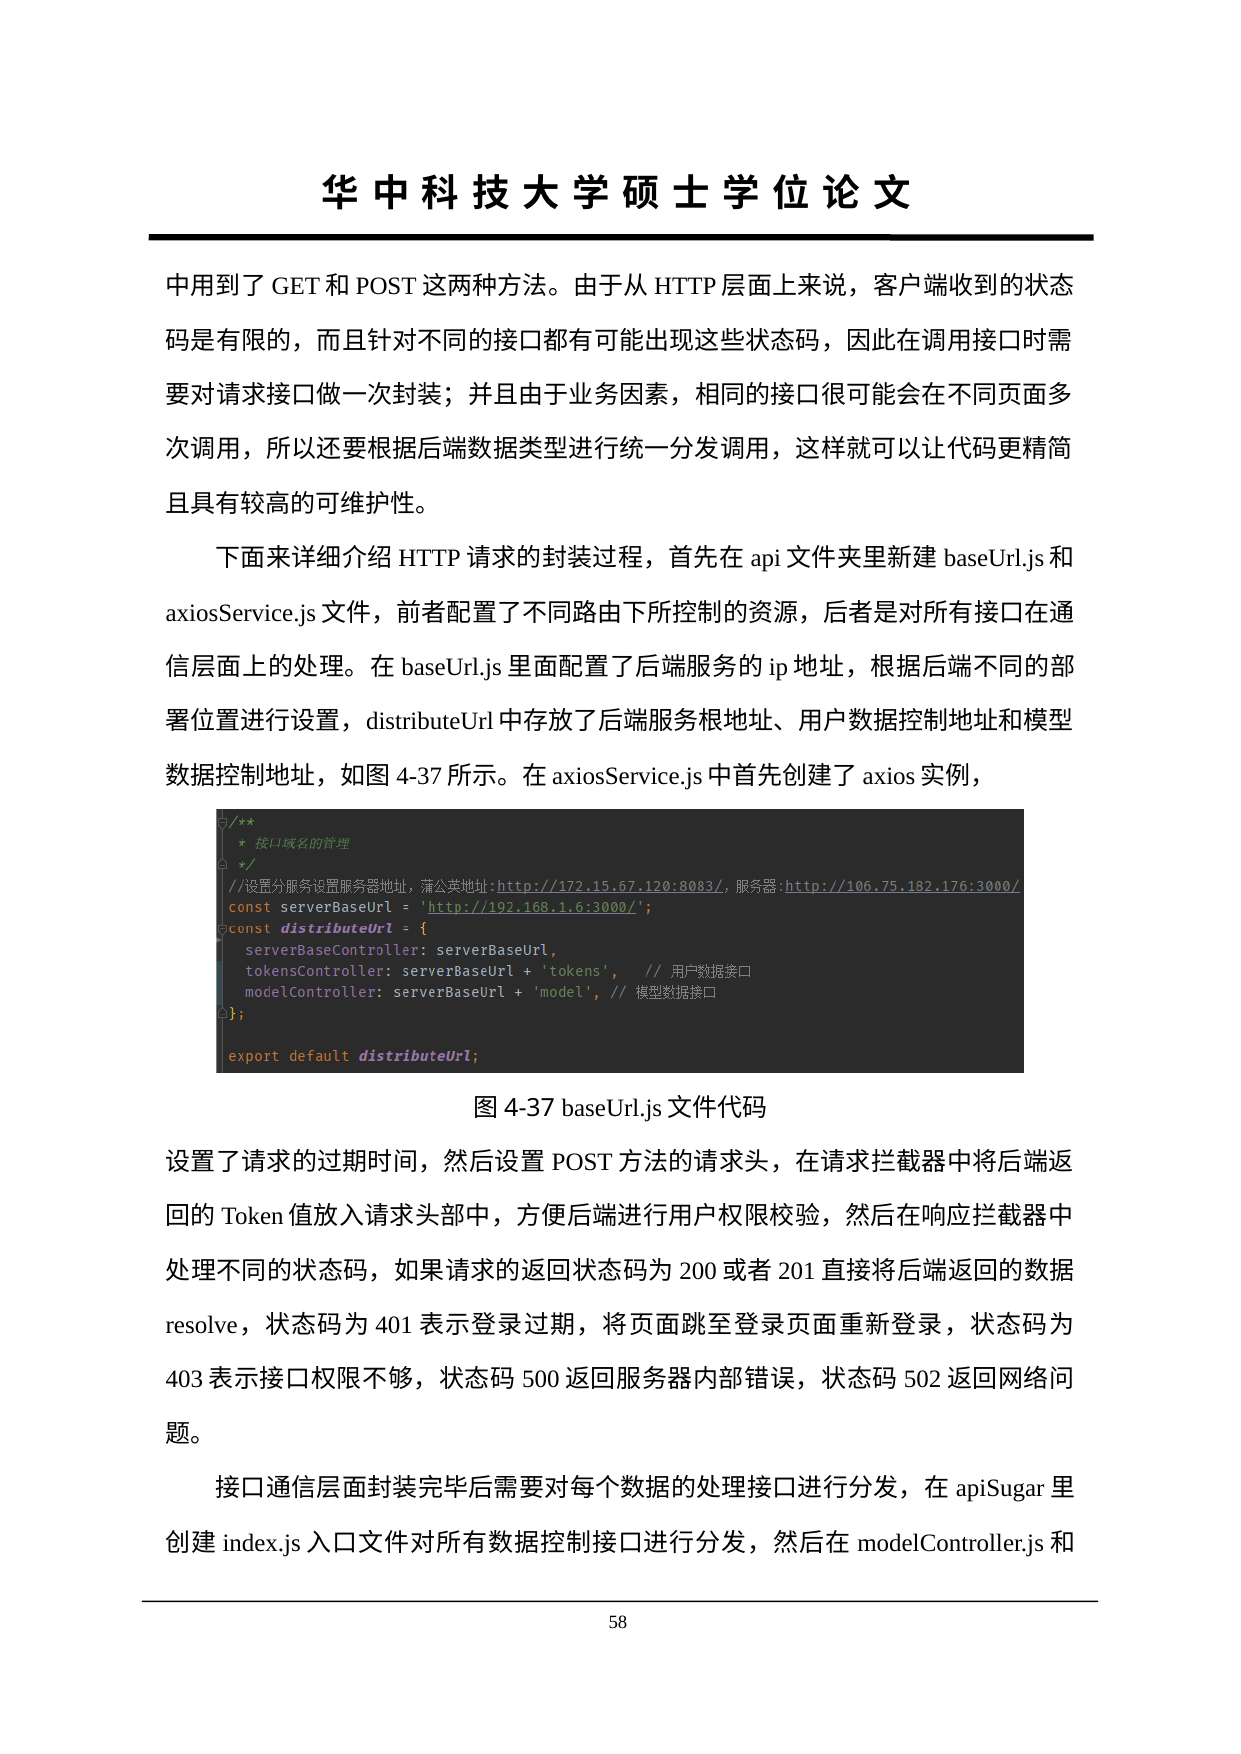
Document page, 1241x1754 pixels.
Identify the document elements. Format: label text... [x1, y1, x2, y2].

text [165, 266, 1075, 519]
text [165, 1468, 1075, 1558]
picture [216, 809, 1024, 1073]
text 设置了请求的过期时间，然后设置POST方法的请求头，在请求拦截器中将后端返回的Token值放入请求头部中，方便后端进行用户权限校验，然后在响应拦截器中处理不同的状态码，如果请求的返回状态码为200或者201直接将后端返回的数据resolve，状态码为401表示登录过期，将页面跳至登录页面重新登录，状态码为403表示接口权限不够，状态码500返回服务器内部错误，状态码502返回网络问题。 [165, 1141, 1075, 1449]
